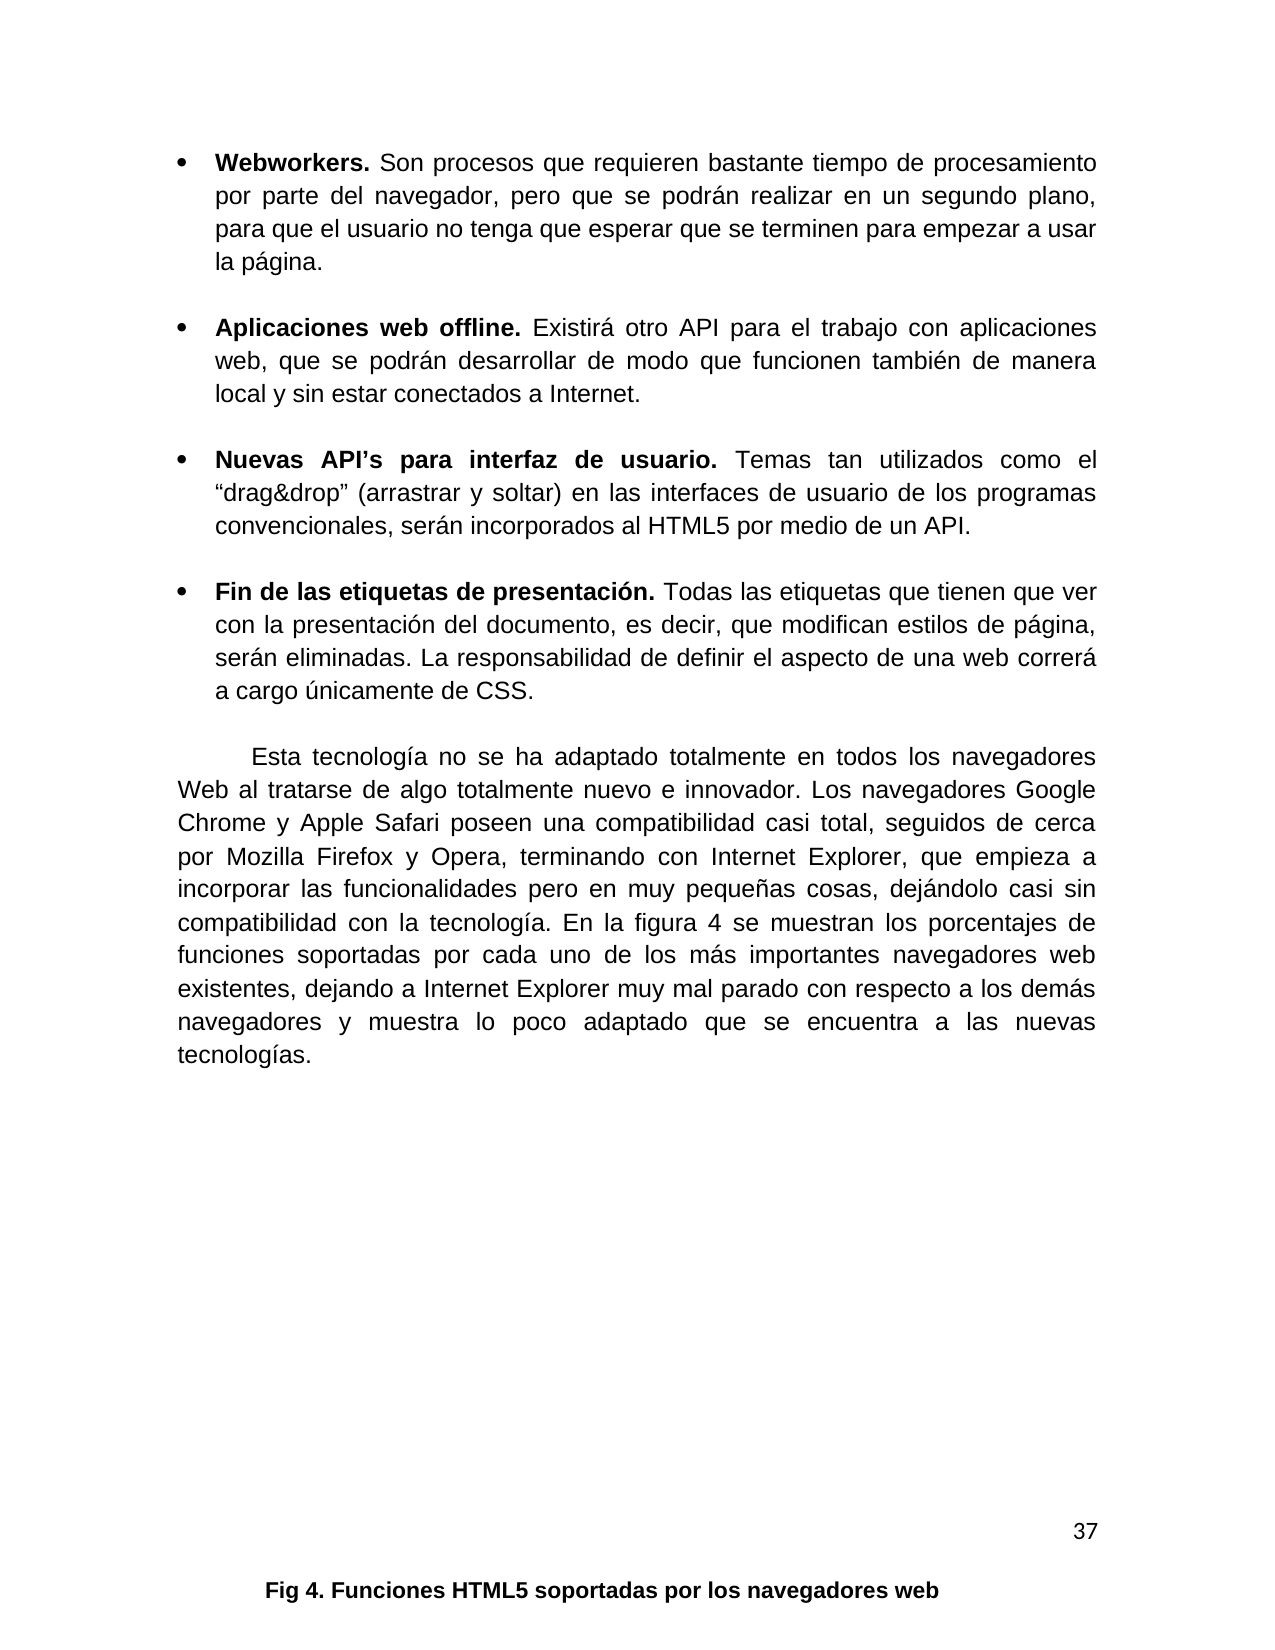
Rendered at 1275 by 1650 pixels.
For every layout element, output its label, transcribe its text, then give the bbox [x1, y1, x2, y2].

list Nuevas API’s para interfaz de usuario. Temas tan utilizados como el “drag&drop” (arrastrar y soltar) en las interfaces de usuario de los programas convencionales, serán incorporados al HTML5 por medio de un API. [177, 445, 1098, 540]
list Fin de las etiquetas de presentación. Todas las etiquetas que tienen que ver con la presentación del documento, es decir, que modifican estilos de página, serán eliminadas. La responsabilidad de definir el aspecto de una web correrá a cargo únicamente de CSS. [177, 577, 1098, 705]
text Esta tecnología no se ha adaptado totalmente en todos los navegadores Web al tratarse de algo totalmente nuevo e innovador. Los navegadores Google Chrome y Apple Safari poseen una compatibilidad casi total, seguidos de cerca por Mozilla Firefox y Opera, terminando con Internet Explorer, que empieza a incorporar las funcionalidades pero en muy pequeñas cosas, dejándolo casi sin compatibilidad con la tecnología. En la figura 4 se muestran los porcentajes de funciones soportadas por cada uno de los más importantes navegadores web existentes, dejando a Internet Explorer muy mal parado con respecto a los demás navegadores y muestra lo poco adaptado que se encuentra a las nuevas tecnologías. [177, 742, 1098, 1068]
list Webworkers. Son procesos que requieren bastante tiempo de procesamiento por parte del navegador, pero que se podrán realizar en un segundo plano, para que el usuario no tenga que esperar que se terminen para empezar a usar la página. [177, 148, 1098, 276]
list Aplicaciones web offline. Existirá otro API para el trabajo con aplicaciones web, que se podrán desarrollar de modo que funcionen también de manera local y sin estar conectados a Internet. [177, 313, 1098, 408]
